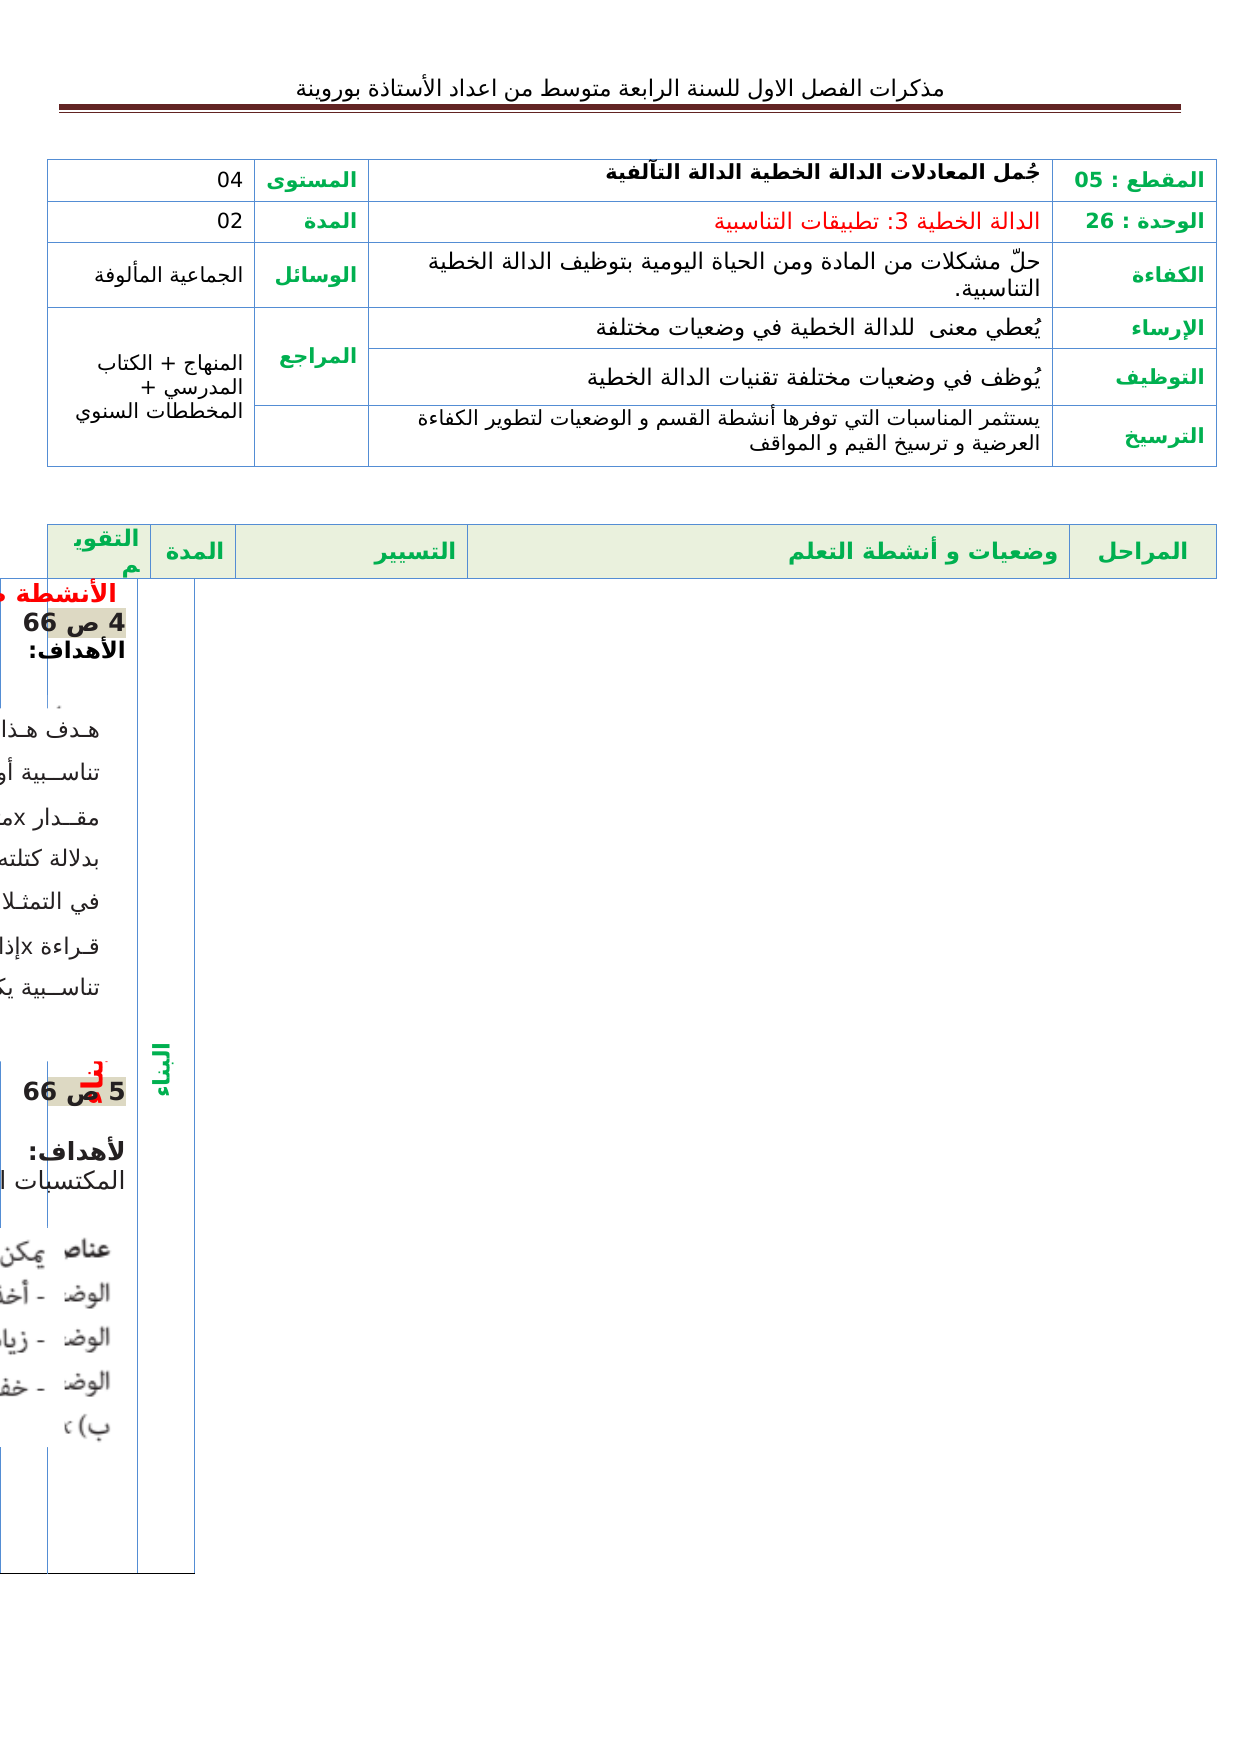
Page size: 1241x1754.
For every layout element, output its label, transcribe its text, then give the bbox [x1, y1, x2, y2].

table_header التسيير [236, 525, 467, 578]
table_cell 02 [48, 202, 254, 242]
table_cell جُمل المعادلات الدالة الخطية الدالة التآلفية [369, 160, 1052, 201]
table_header التقويم [48, 525, 150, 578]
table_cell الكفاءة [1053, 243, 1216, 307]
table_cell التوظيف [1053, 349, 1216, 405]
table_cell المقطع : 05 [1053, 160, 1216, 201]
picture [47, 695, 126, 1046]
table_cell البناء [138, 579, 194, 1573]
table_header المدة [151, 525, 235, 578]
table_cell المراجع [255, 308, 368, 405]
table_cell الدالة الخطية 3: تطبيقات التناسبية [369, 202, 1052, 242]
picture [47, 1226, 126, 1448]
table_header المراحل [1070, 525, 1216, 578]
table_cell حلّ مشكلات من المادة ومن الحياة اليومية بتوظيف الدالة الخطية التناسبية. [369, 243, 1052, 307]
table_cell الجماعية المألوفة [48, 243, 254, 307]
table_cell الأنشطة ص 67 : 4 ص 66 : تمثيل و قراءة و ترجمة وضعية يعطى فيها مقدارا بدلالة مقدار آخر الأهداف: - التعرف عن وضعية تناسبية (و قراءة معامل التناسبية) أو غير تناسبية 5 ص 66 : استعمال النسب المئوية لأهداف: إعطاء معنى لمفهوم الدالّة الخطيّة. ترجمة مشكلات حول النسبة المئوية بدوال خطيّة المكتسبات القبلية: النسب المئوية [48, 579, 137, 1573]
table_cell الوسائل [255, 243, 368, 307]
table_cell المستوى [255, 160, 368, 201]
table_cell المنهاج + الكتاب المدرسي + المخططات السنوي [48, 308, 254, 466]
table_cell الوحدة : 26 [1053, 202, 1216, 242]
table_cell يستثمر المناسبات التي توفرها أنشطة القسم و الوضعيات لتطوير الكفاءة العرضية و ترسيخ القيم و المواقف [369, 406, 1052, 466]
table_header وضعيات و أنشطة التعلم [468, 525, 1069, 578]
table_cell الترسيخ [1053, 406, 1216, 466]
table_cell 04 [48, 160, 254, 201]
table_cell المدة [255, 202, 368, 242]
table_cell يُعطي معنى للدالة الخطية في وضعيات مختلفة [369, 308, 1052, 348]
picture [0, 1235, 50, 1417]
table_cell [255, 406, 368, 466]
table_cell يُوظف في وضعيات مختلفة تقنيات الدالة الخطية [369, 349, 1052, 405]
table_cell الإرساء [1053, 308, 1216, 348]
